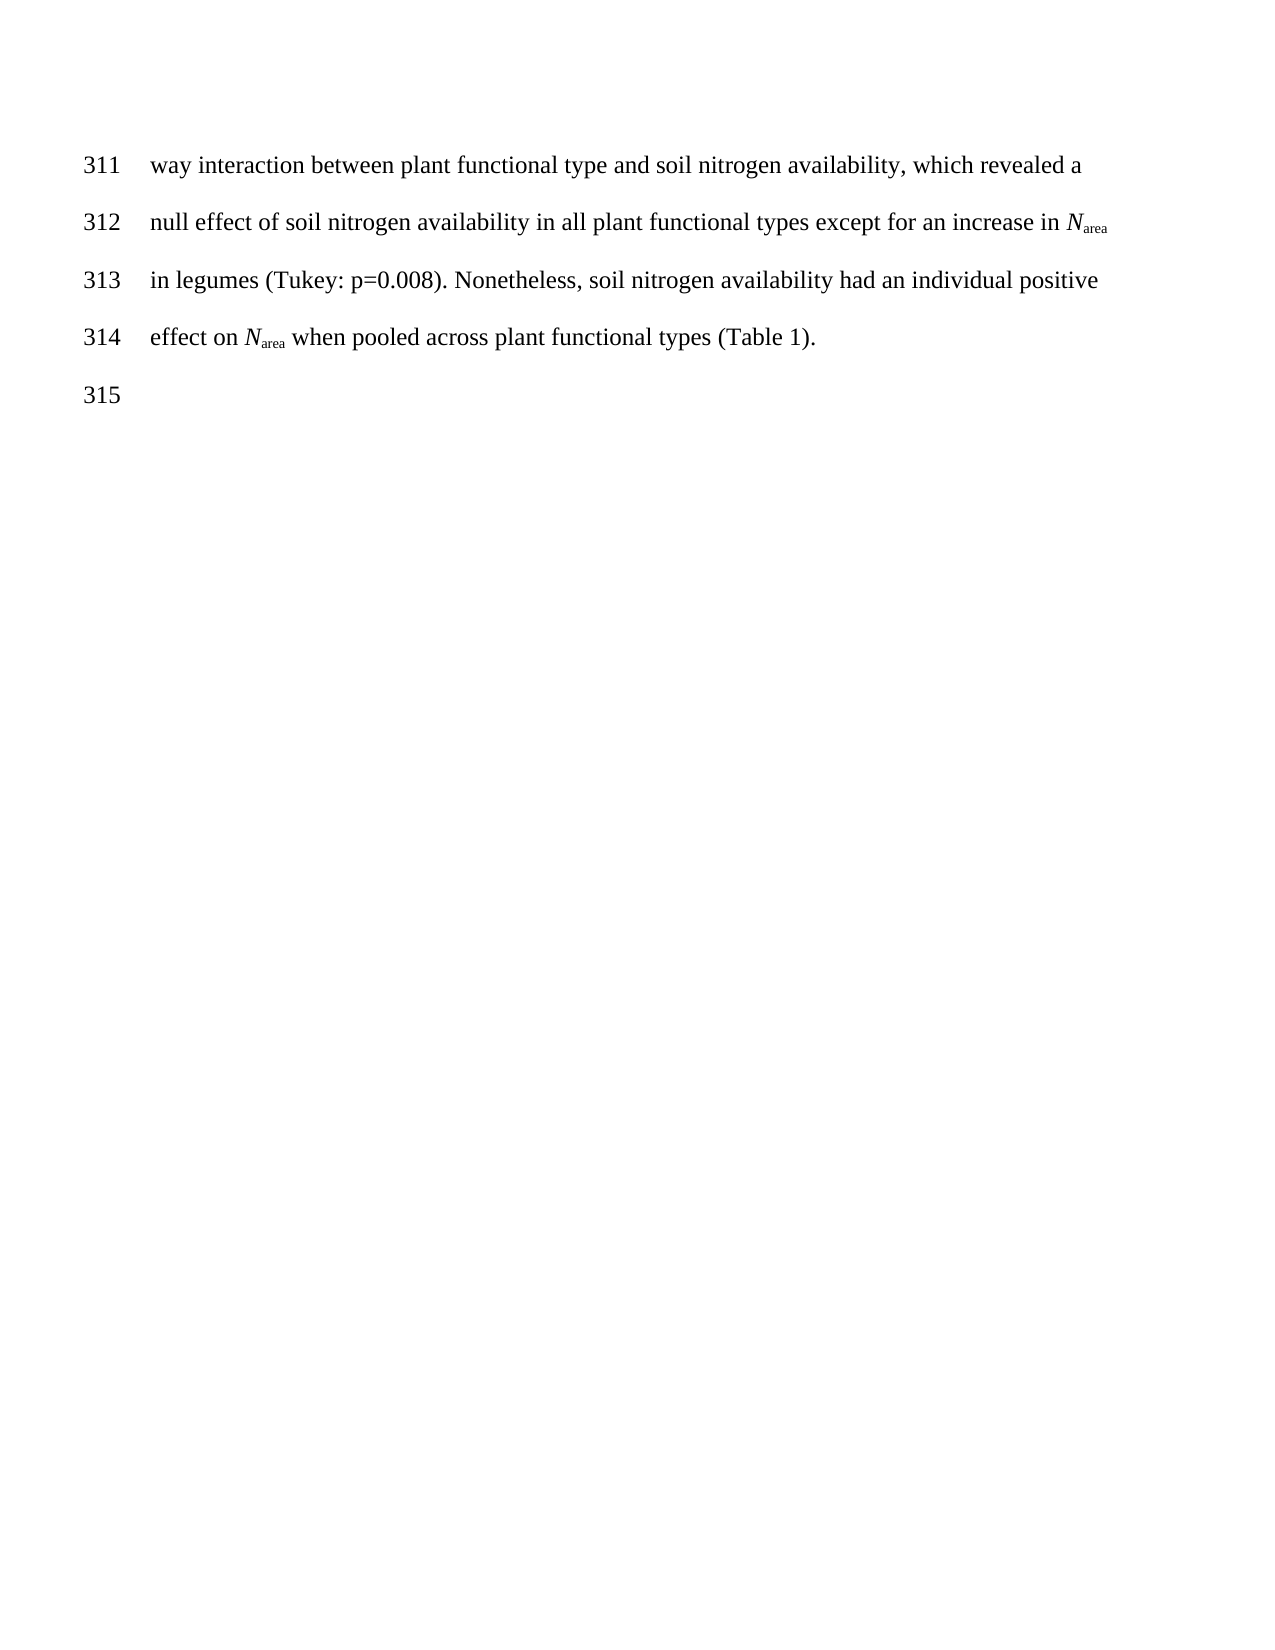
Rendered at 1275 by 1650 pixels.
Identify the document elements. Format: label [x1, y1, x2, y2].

text [150, 150, 1125, 351]
